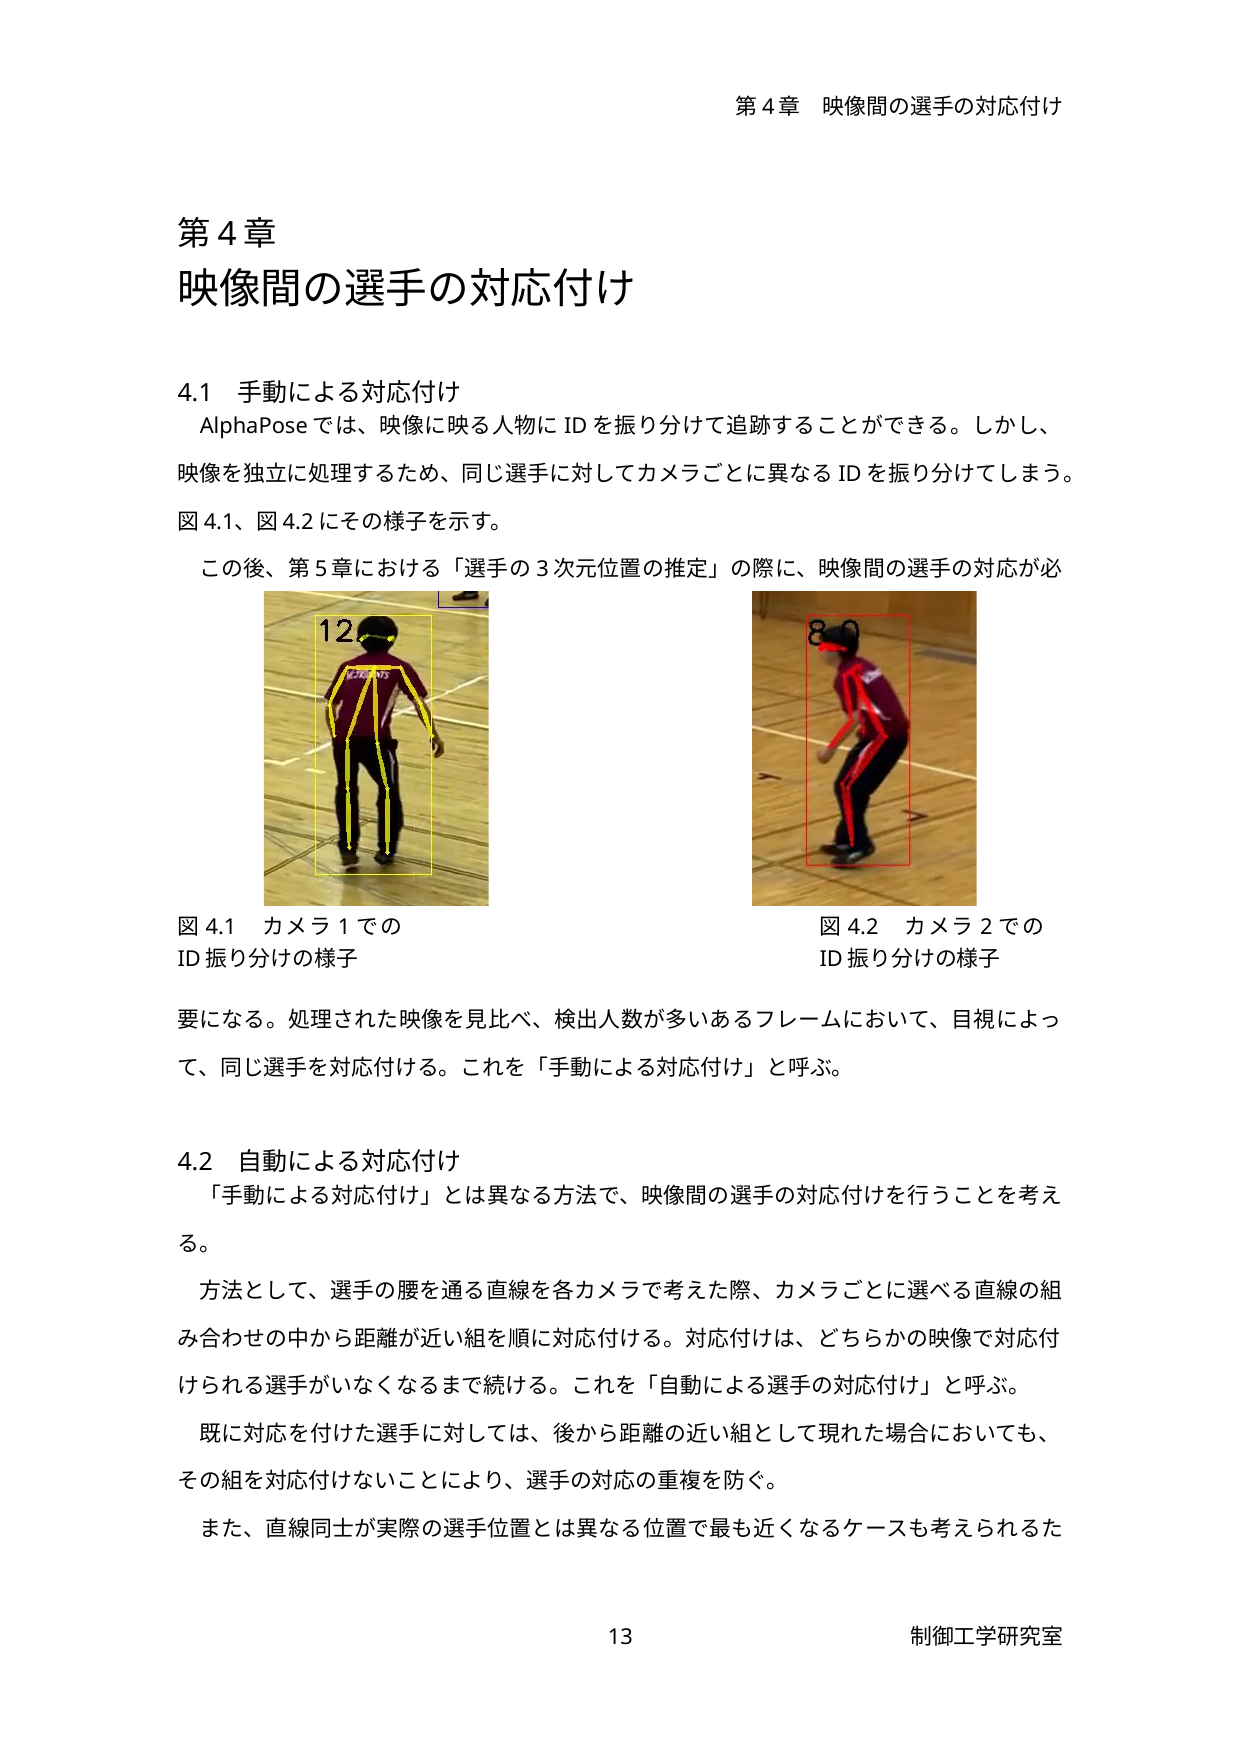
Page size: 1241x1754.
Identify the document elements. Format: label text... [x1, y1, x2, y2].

text 方法として、選手の腰を通る直線を各カメラで考えた際、カメラごとに選べる直線の組み合わせの中から距離が近い組を順に対応付ける。対応付けは、どちらかの映像で対応付けられる選手がいなくなるまで続ける。これを「自動による選手の対応付け」と呼ぶ。 [177, 1273, 1063, 1400]
text 映像間の選手の対応付け [177, 255, 1063, 316]
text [177, 1511, 1063, 1542]
text 既に対応を付けた選手に対しては、後から距離の近い組として現れた場合においても、その組を対応付けないことにより、選手の対応の重複を防ぐ。 [177, 1416, 1063, 1495]
subtitle 第4章 [177, 207, 1063, 255]
picture [263, 591, 489, 906]
subtitle 4.1 手動による対応付け [177, 372, 1063, 408]
picture [752, 591, 977, 906]
text 「手動による対応付け」とは異なる方法で、映像間の選手の対応付けを行うことを考える。 [177, 1178, 1063, 1257]
text AlphaPoseでは、映像に映る人物にIDを振り分けて追跡することができる。しかし、映像を独立に処理するため、同じ選手に対してカメラごとに異なるIDを振り分けてしまう。図4.1、図4.2にその様子を示す。 [177, 408, 1063, 536]
subtitle 4.2 自動による対応付け [177, 1142, 1063, 1178]
